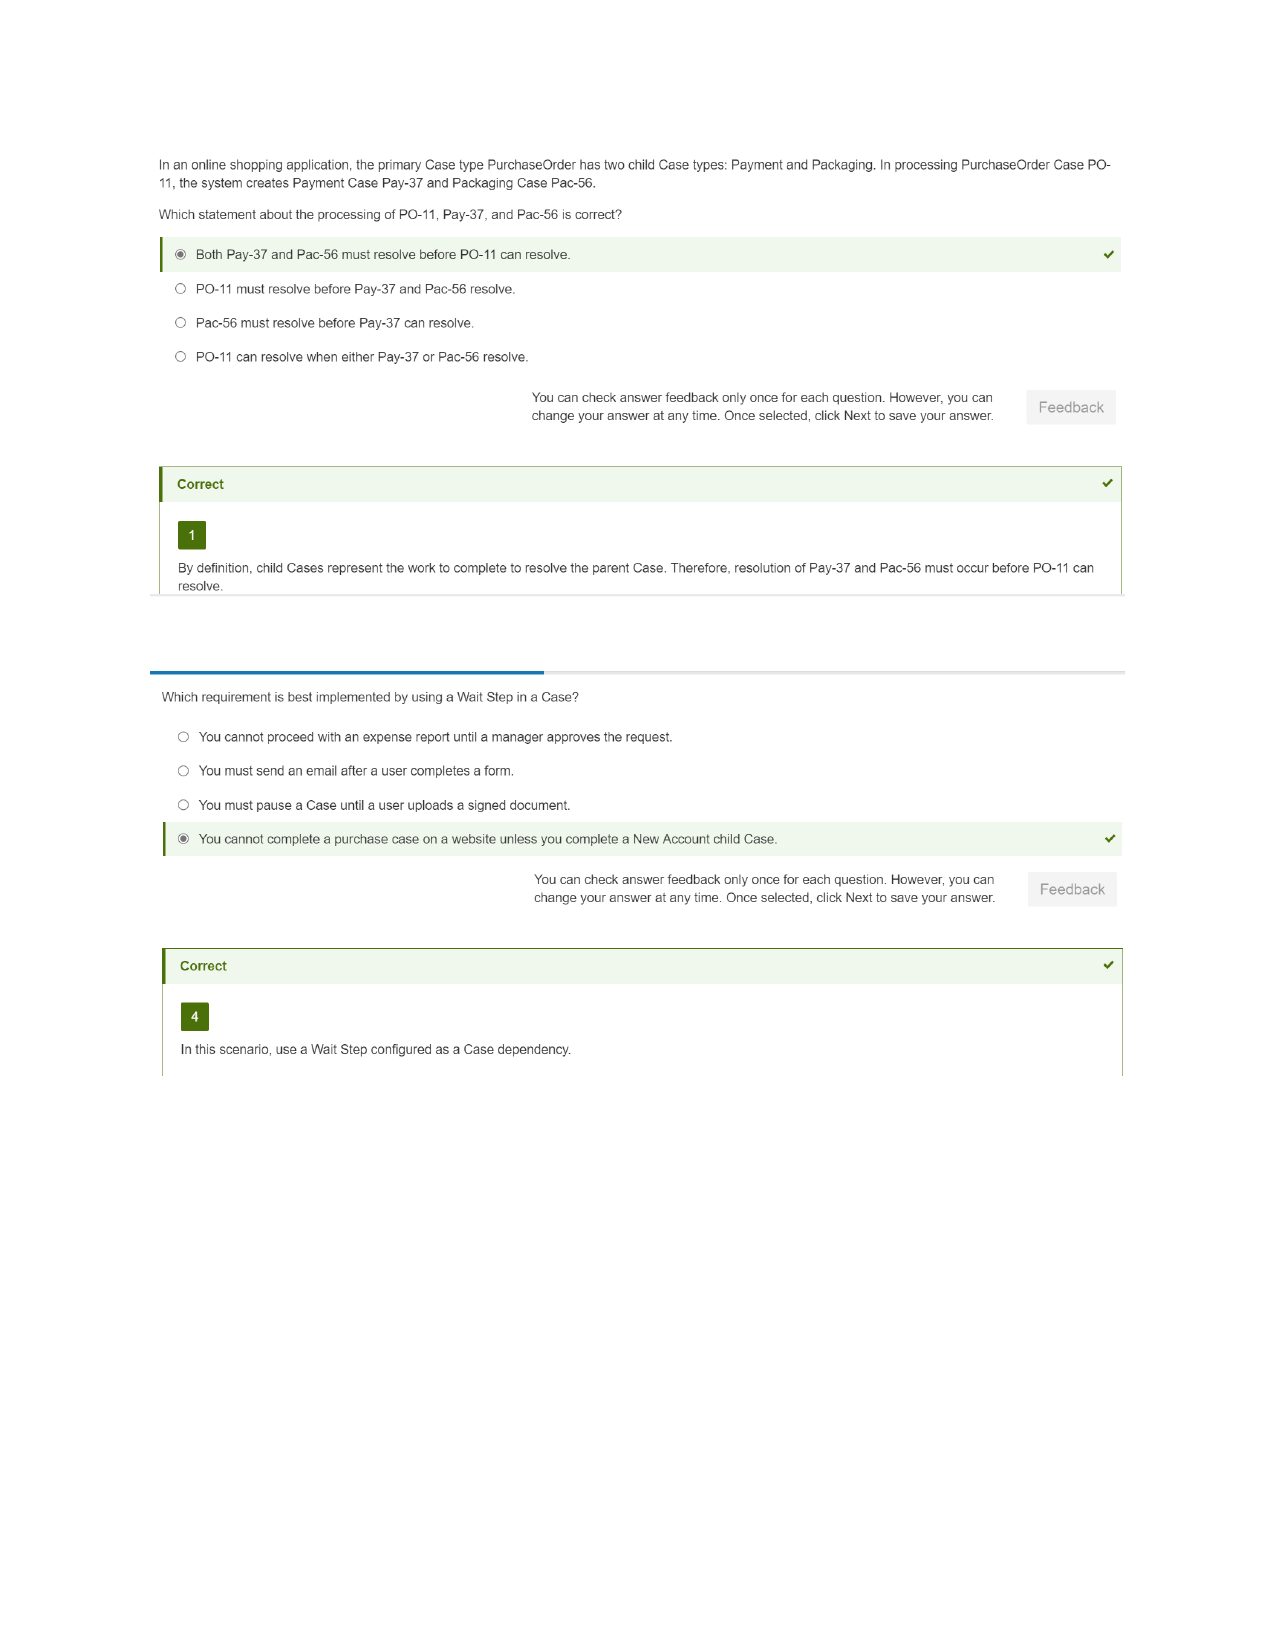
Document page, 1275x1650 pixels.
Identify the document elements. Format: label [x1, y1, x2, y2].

picture [150, 662, 1125, 1076]
picture [150, 150, 1125, 597]
